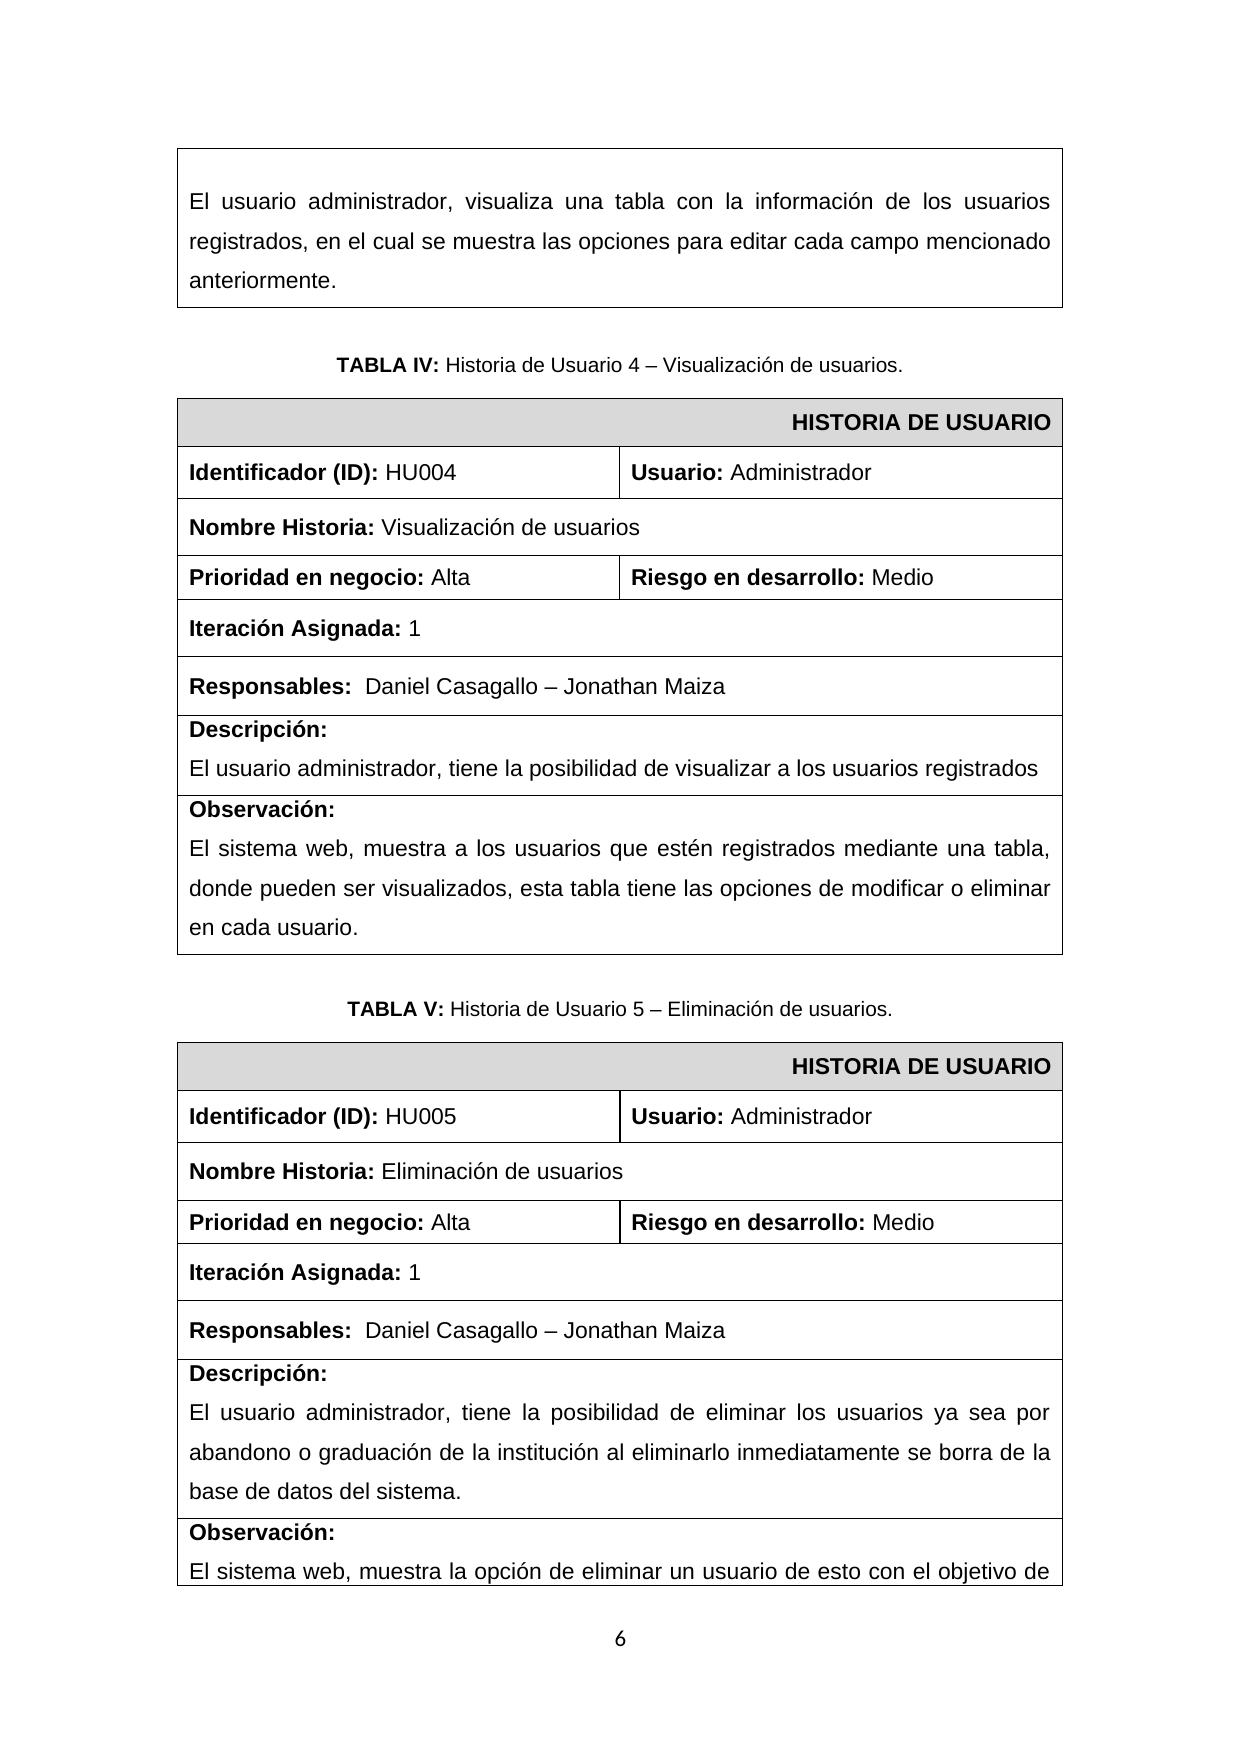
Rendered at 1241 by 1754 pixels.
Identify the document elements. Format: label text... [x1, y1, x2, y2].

table_cell Identificador (ID): HU005 [178, 1091, 619, 1142]
table_cell Usuario: Administrador [621, 1091, 1062, 1142]
table_cell Iteración Asignada: 1 [178, 600, 1062, 656]
table_cell Usuario: Administrador [620, 447, 1062, 498]
table_cell Observación: El sistema web, muestra a los usuarios que estén registrados mediante una tabla, donde pueden ser visualizados, esta tabla tiene las opciones de modificar o eliminar en cada usuario. [178, 796, 1062, 953]
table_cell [178, 1519, 1062, 1584]
table_cell Nombre Historia: Eliminación de usuarios [178, 1143, 1062, 1199]
table_cell Prioridad en negocio: Alta [178, 556, 619, 599]
table_header HISTORIA DE USUARIO [178, 399, 1062, 446]
table_cell Riesgo en desarrollo: Medio [621, 1201, 1062, 1243]
table_header HISTORIA DE USUARIO [178, 1043, 1062, 1090]
table_cell Responsables: Daniel Casagallo – Jonathan Maiza [178, 657, 1062, 714]
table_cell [178, 149, 1062, 307]
table_cell Responsables: Daniel Casagallo – Jonathan Maiza [178, 1301, 1062, 1359]
table_cell Prioridad en negocio: Alta [178, 1201, 619, 1243]
table_cell Descripción: El usuario administrador, tiene la posibilidad de visualizar a los usuarios registrados [178, 716, 1062, 794]
table_cell Nombre Historia: Visualización de usuarios [178, 499, 1062, 555]
table_cell Descripción: El usuario administrador, tiene la posibilidad de eliminar los usuarios ya sea por abandono o graduación de la institución al eliminarlo inmediatamente se borra de la base de datos del sistema. [178, 1360, 1062, 1518]
table_cell Identificador (ID): HU004 [178, 447, 619, 498]
text TABLA IV: Historia de Usuario 4 – Visualización de usuarios. [177, 353, 1063, 377]
table_cell Riesgo en desarrollo: Medio [620, 556, 1062, 599]
text TABLA V: Historia de Usuario 5 – Eliminación de usuarios. [177, 997, 1063, 1021]
table_cell Iteración Asignada: 1 [178, 1244, 1062, 1300]
